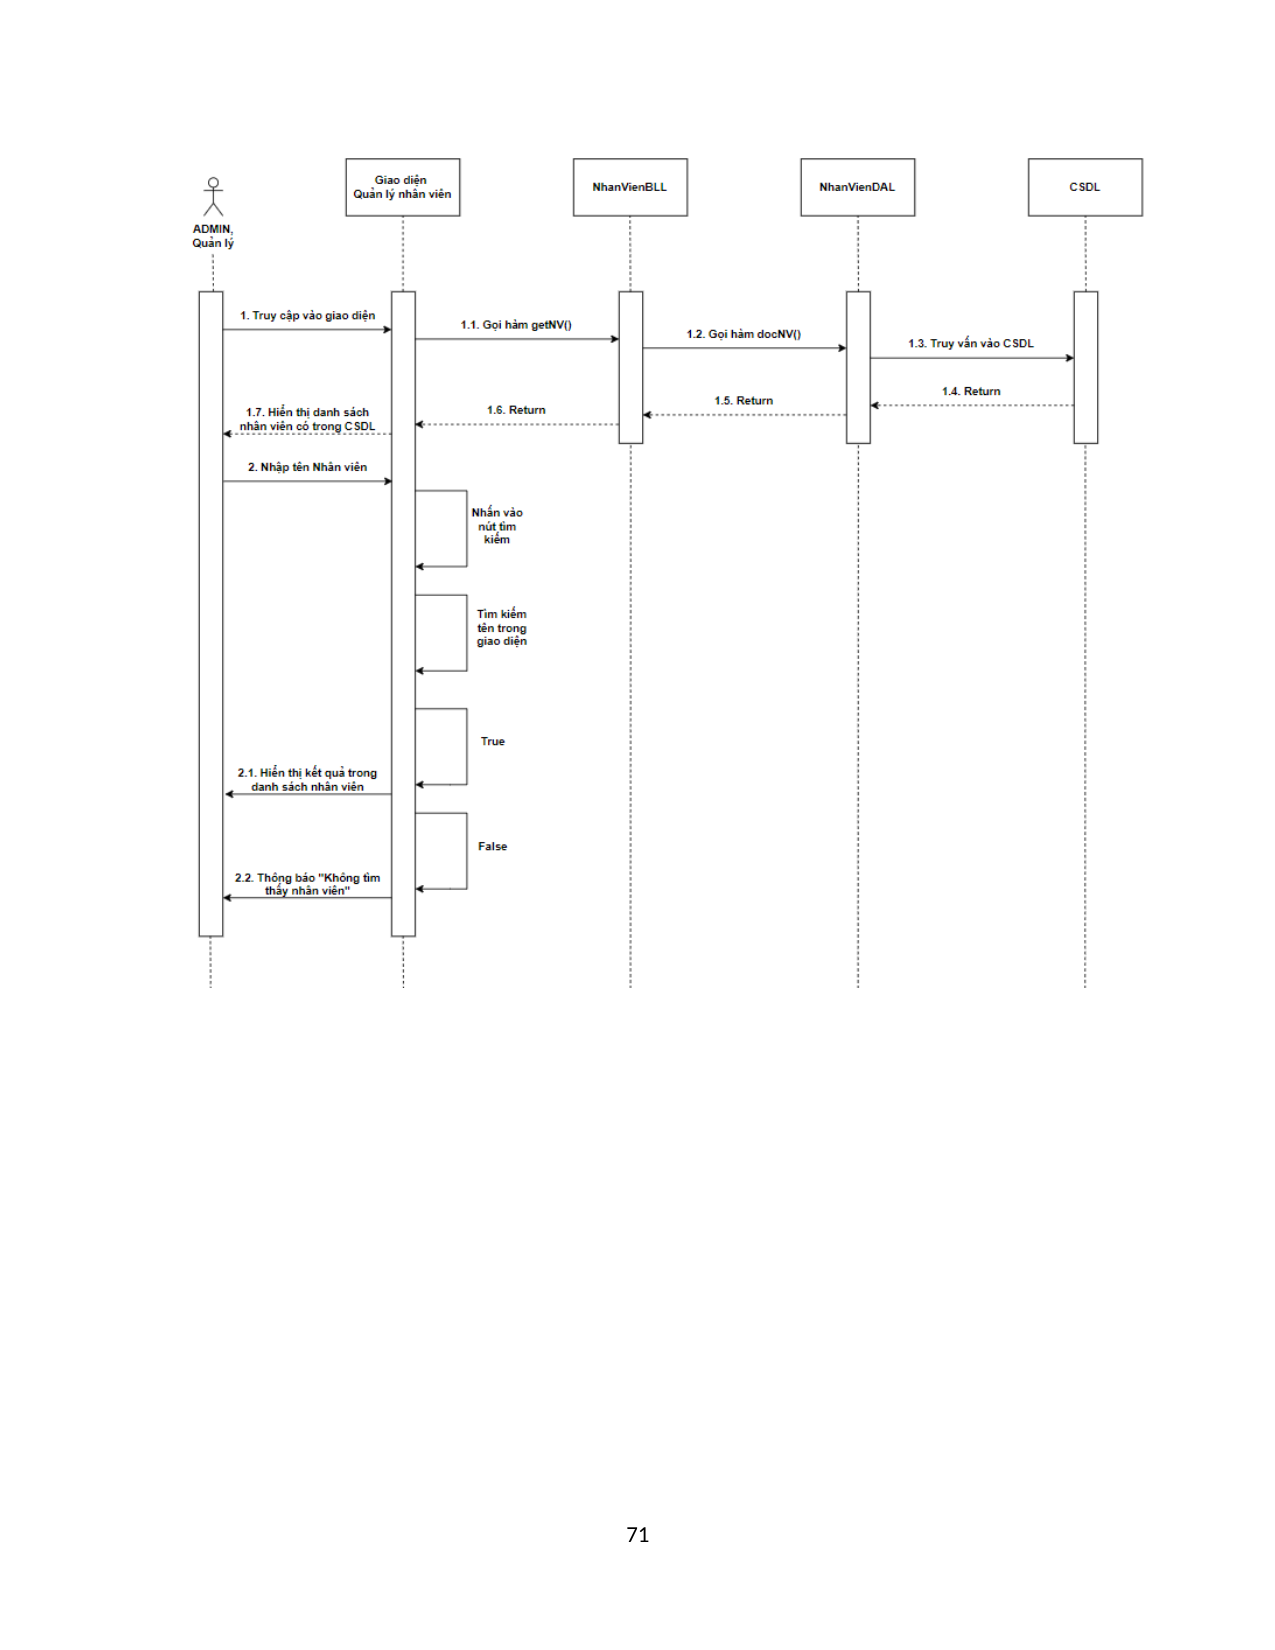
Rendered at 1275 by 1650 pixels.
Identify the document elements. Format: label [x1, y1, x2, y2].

picture [179, 150, 1152, 988]
